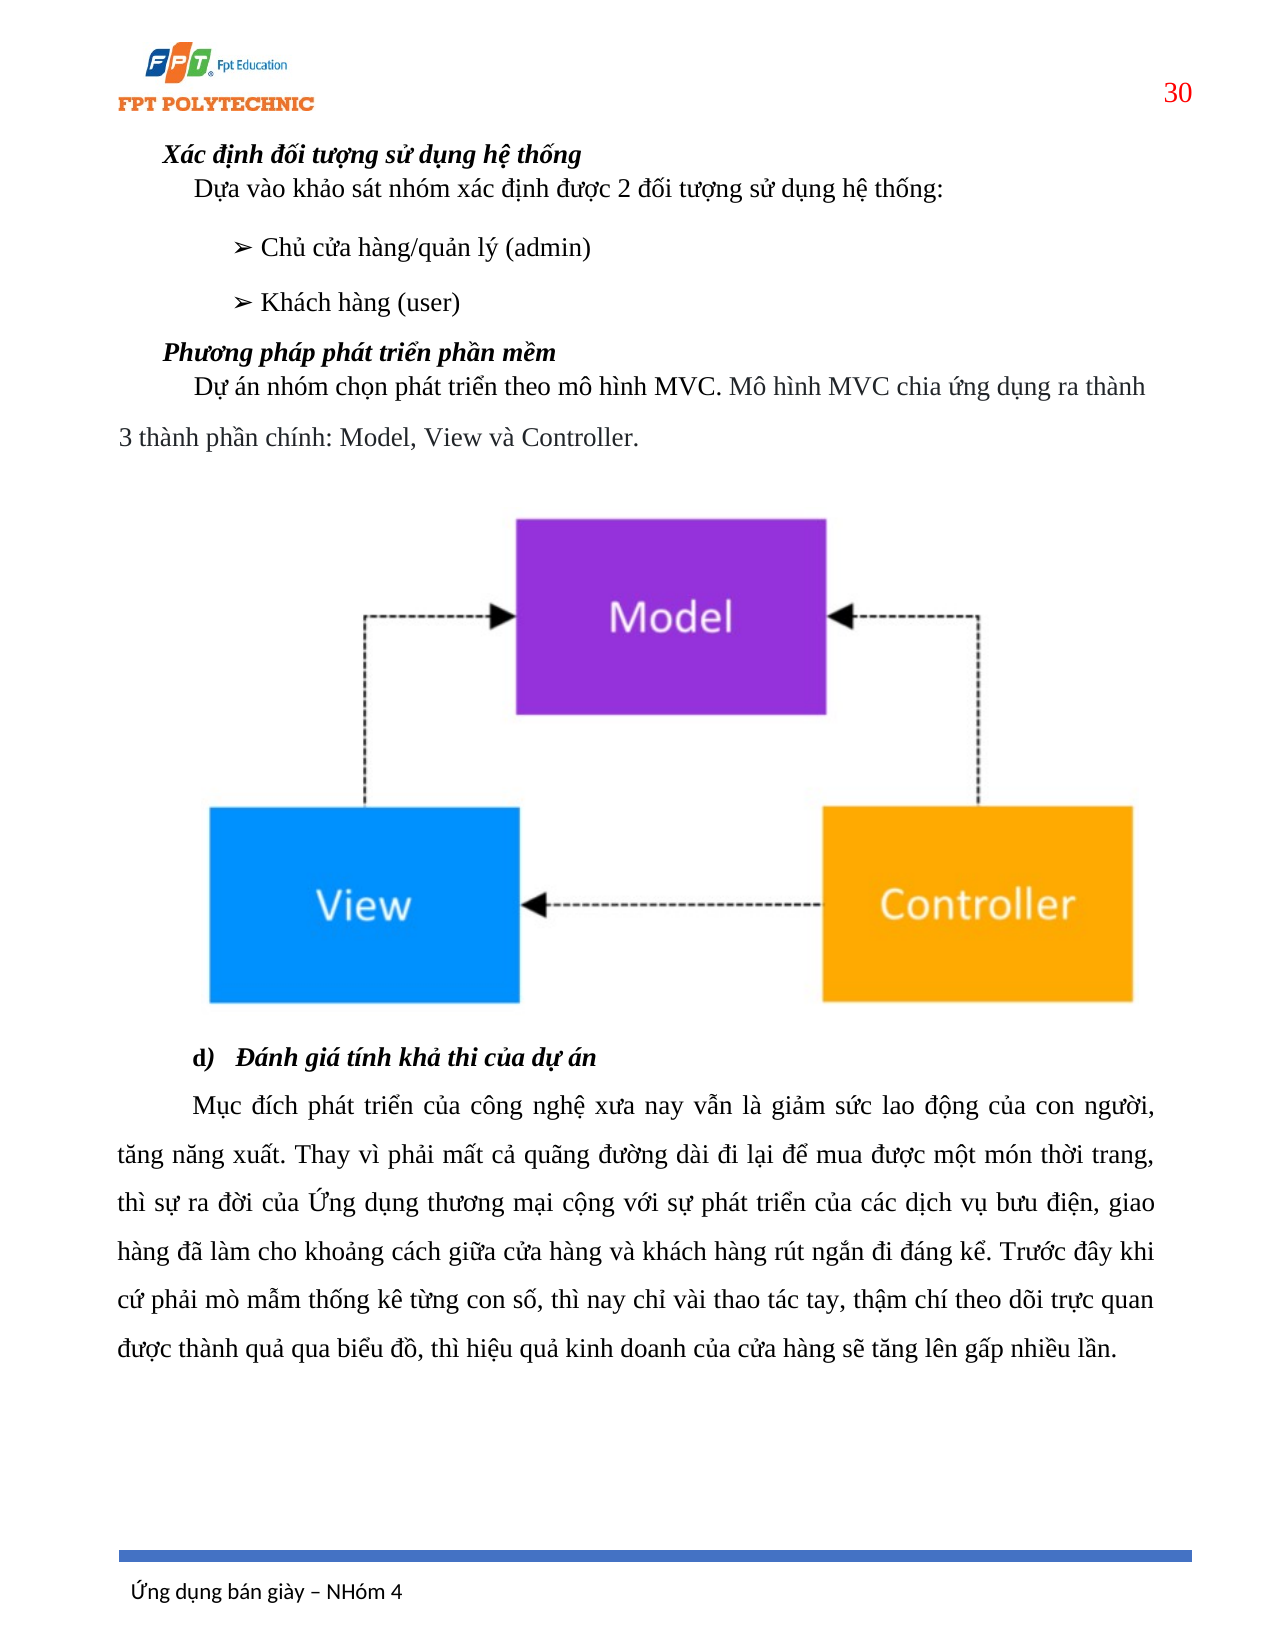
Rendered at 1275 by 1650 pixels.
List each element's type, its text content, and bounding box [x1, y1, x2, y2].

subtitle Phương pháp phát triển phần mềm [162, 336, 1192, 367]
picture [118, 42, 316, 111]
text ➢ Khách hàng (user) [231, 282, 632, 319]
text 3 thành phần chính: Model, View và Controller. [118, 421, 1192, 452]
text Mục đích phát triển của công nghệ xưa nay vẫn là giảm sức lao động của con người, tăng năng xuất. Thay vì phải mất cả quãng đường dài đi lại để mua được một món thời trang, thì sự ra đời của Ứng dụng thương mại cộng với sự phát triển của các dịch vụ bưu điện, giao hàng đã làm cho khoảng cách giữa cửa hàng và khách hàng rút ngắn đi đáng kể. Trước đây khi cứ phải mò mẫm thống kê từng con số, thì nay chỉ vài thao tác tay, thậm chí theo dõi trực quan được thành quả qua biểu đồ, thì hiệu quả kinh doanh của cửa hàng sẽ tăng lên gấp nhiều lần. [117, 1089, 1156, 1363]
text ➢ Chủ cửa hàng/quản lý (admin) [231, 228, 632, 265]
text Dựa vào khảo sát nhóm xác định được 2 đối tượng sử dụng hệ thống: [193, 172, 1184, 203]
text Dự án nhóm chọn phát triển theo mô hình MVC. Mô hình MVC chia ứng dụng ra thành [193, 369, 1184, 401]
subtitle d) Đánh giá tính khả thi của dự án [192, 1042, 1192, 1073]
picture [200, 507, 1140, 1016]
subtitle Xác định đối tượng sử dụng hệ thống [162, 139, 1192, 170]
